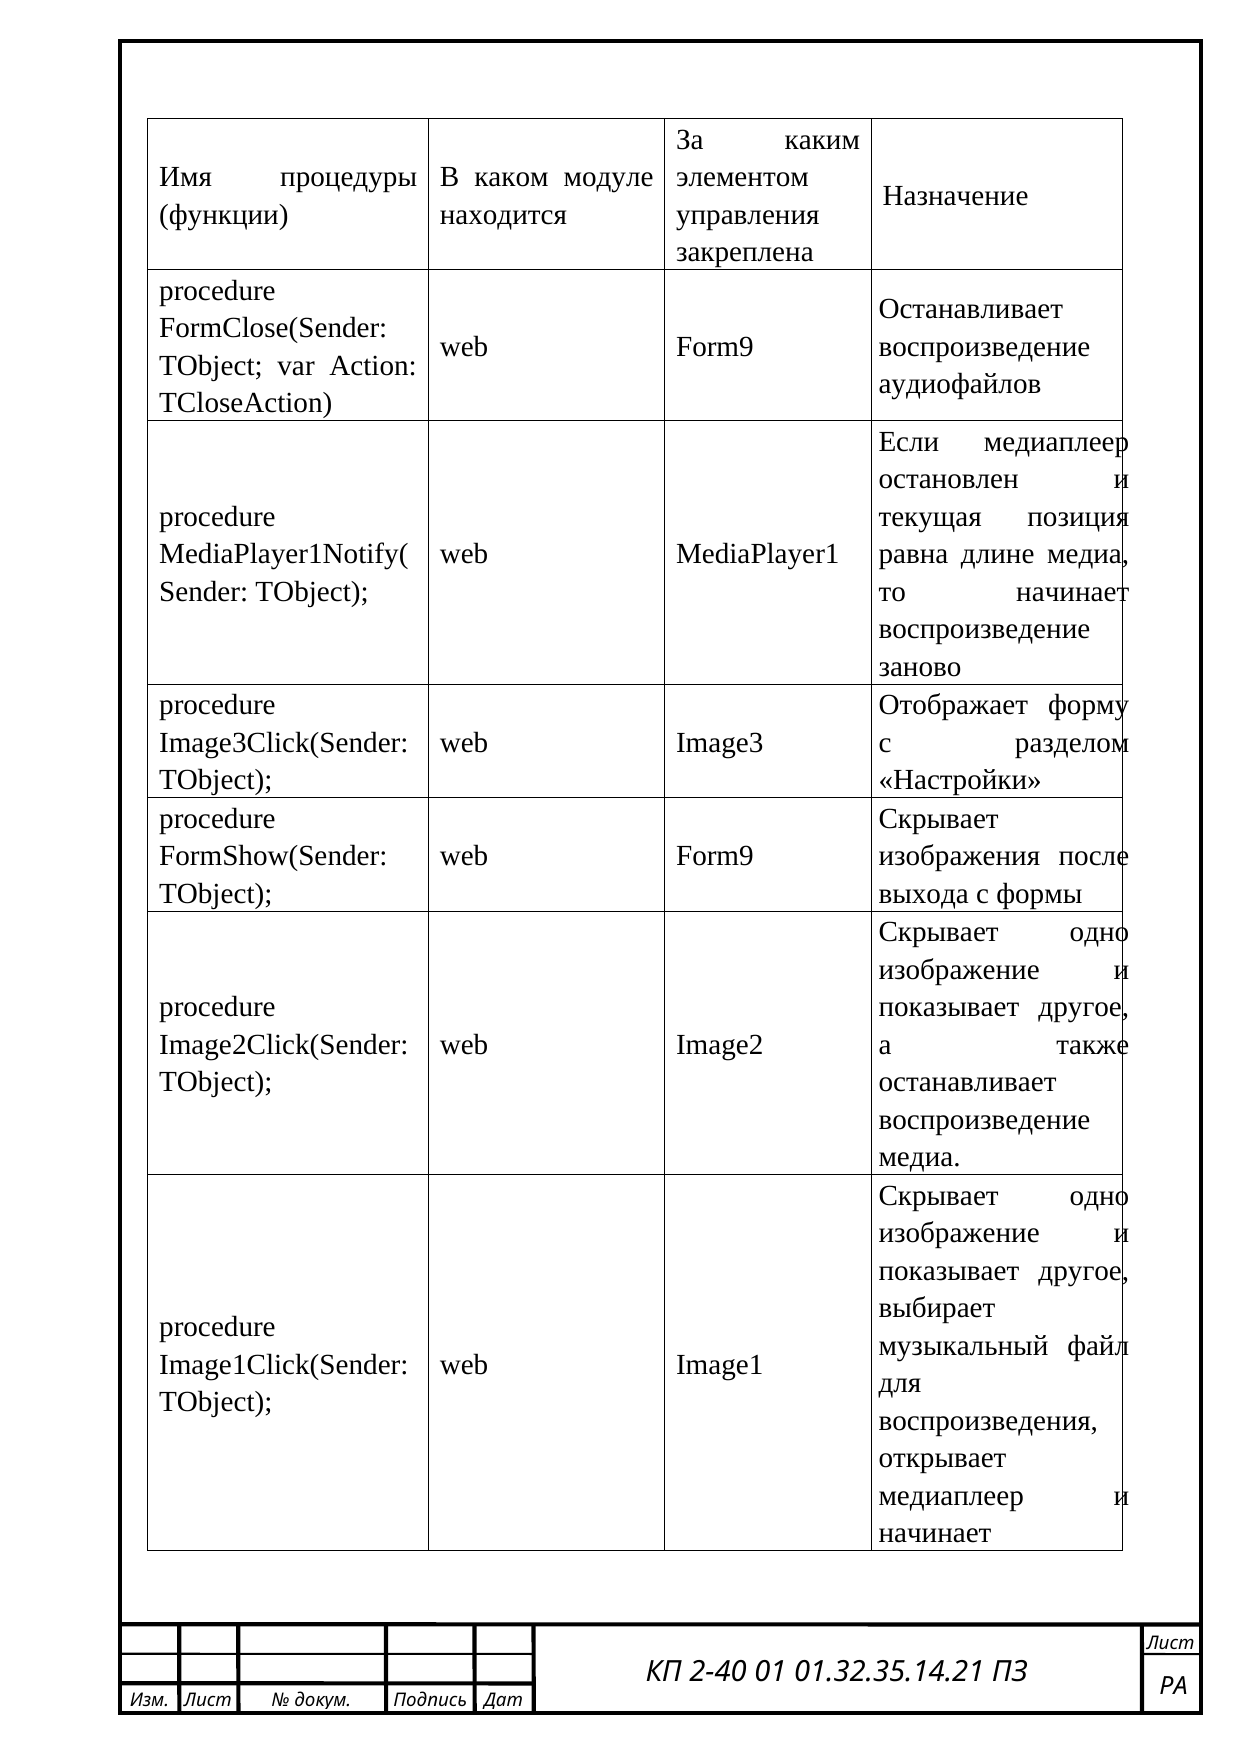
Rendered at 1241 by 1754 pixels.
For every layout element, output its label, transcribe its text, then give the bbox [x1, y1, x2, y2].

table_cell MediaPlayer1 [665, 421, 871, 684]
table_cell procedure FormClose(Sender: TObject; var Action: TCloseAction) [148, 270, 428, 420]
table_header За каким элементом управления закреплена [665, 119, 871, 269]
table_cell procedure Image3Click(Sender: TObject); [148, 685, 428, 797]
table_header В каком модуле находится [429, 119, 664, 269]
table_cell Скрывает одно изображение и показывает другое, а также останавливает воспроизведение медиа. [872, 912, 1122, 1174]
table_cell Form9 [665, 798, 871, 911]
table_cell Отображает форму с разделом «Настройки» [872, 685, 1122, 797]
table_cell Если медиаплеер остановлен и текущая позиция равна длине медиа, то начинает воспроизведение заново [872, 421, 1122, 684]
table_cell web [429, 798, 664, 911]
table_header Назначение [872, 119, 1122, 269]
table_cell Останавливает воспроизведение аудиофайлов [872, 270, 1122, 420]
table_cell Form9 [665, 270, 871, 420]
table_cell Скрывает изображения после выхода с формы [872, 798, 1122, 911]
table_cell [872, 1175, 1122, 1550]
table_cell web [429, 685, 664, 797]
table_cell Image3 [665, 685, 871, 797]
table_cell web [429, 1175, 664, 1550]
table_cell web [429, 912, 664, 1174]
table_cell web [429, 421, 664, 684]
table_cell procedure Image2Click(Sender: TObject); [148, 912, 428, 1174]
table_header Имя процедуры (функции) [148, 119, 428, 269]
table_cell procedure FormShow(Sender: TObject); [148, 798, 428, 911]
table_cell procedure MediaPlayer1Notify(Sender: TObject); [148, 421, 428, 684]
table_cell procedure Image1Click(Sender: TObject); [148, 1175, 428, 1550]
table_cell Image2 [665, 912, 871, 1174]
table_cell Image1 [665, 1175, 871, 1550]
table_cell web [429, 270, 664, 420]
